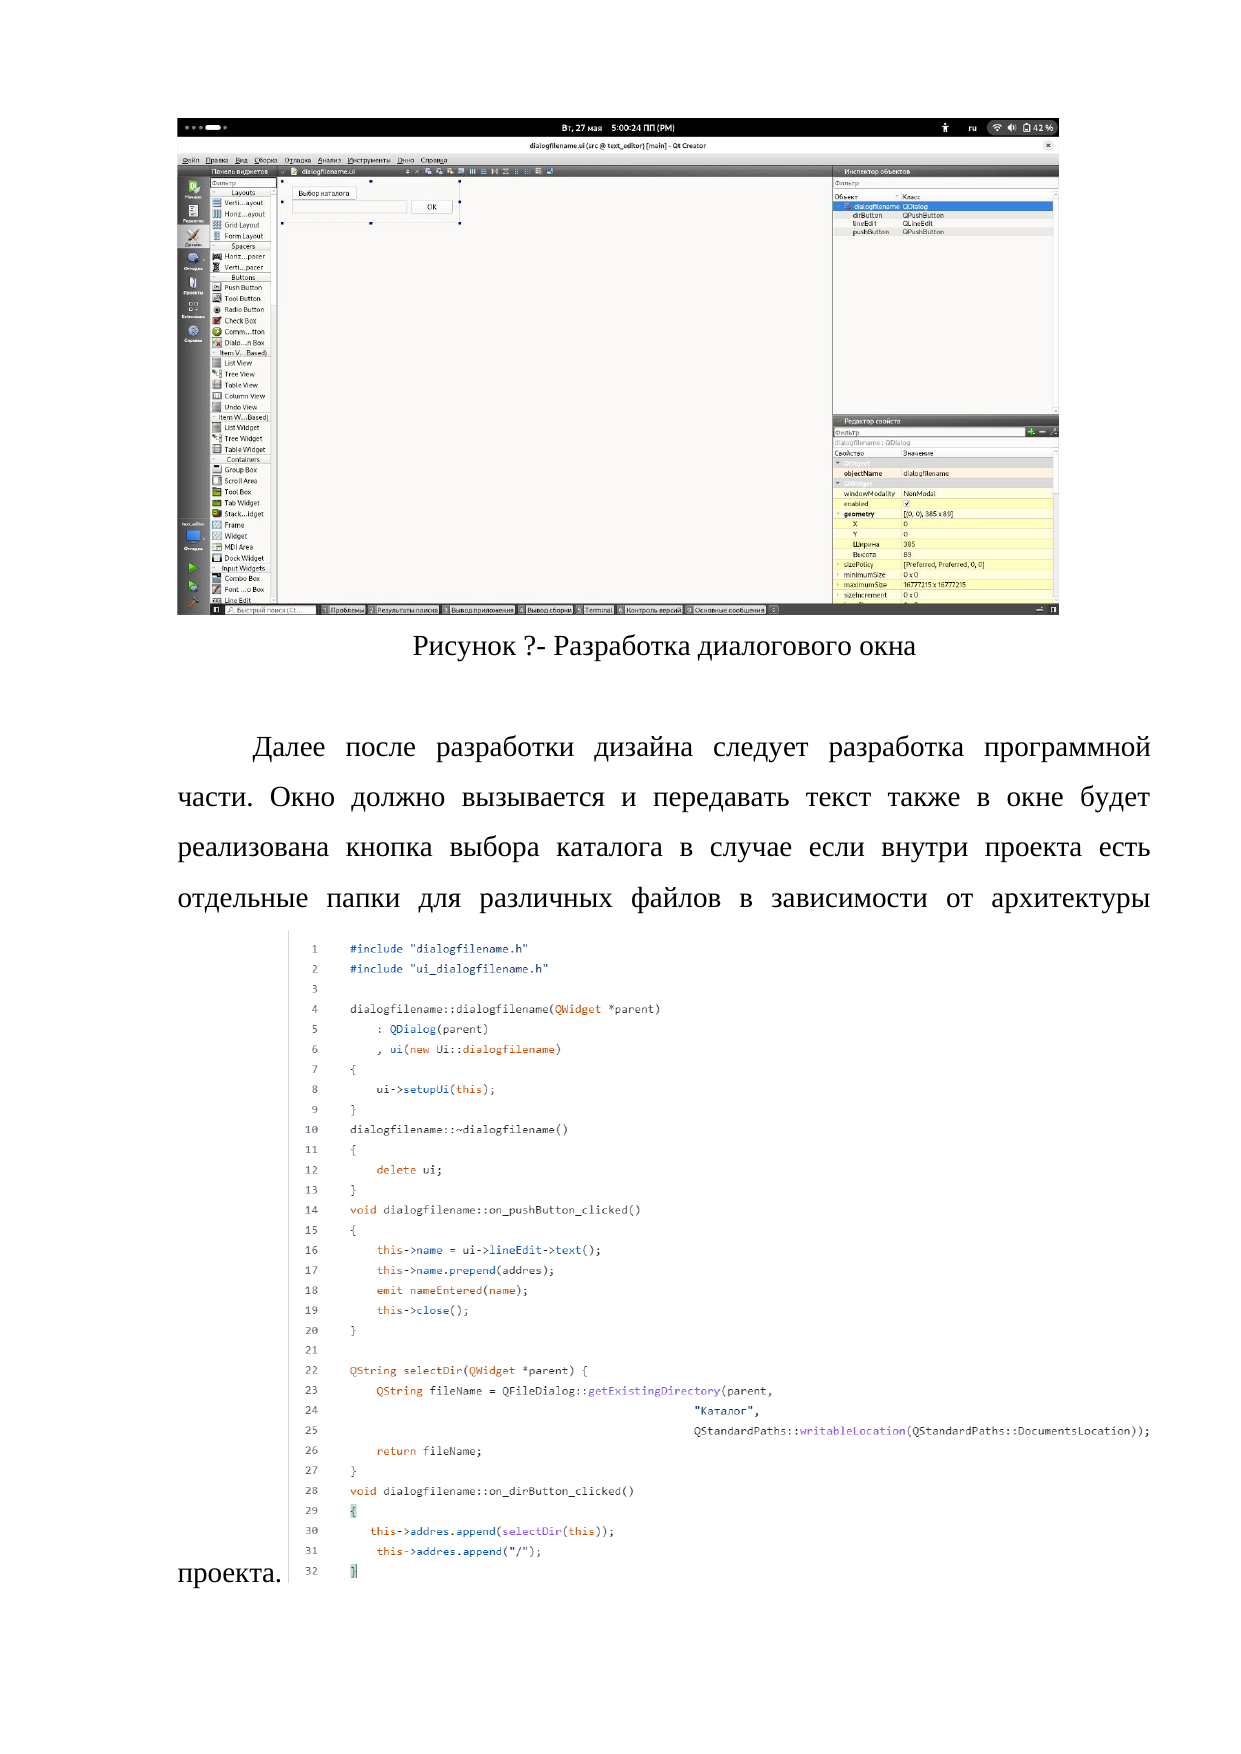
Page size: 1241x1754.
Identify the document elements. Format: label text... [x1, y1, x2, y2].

text Рисунок ?- Разработка диалогового окна [177, 628, 1152, 662]
picture [177, 118, 1059, 615]
picture [287, 930, 1150, 1583]
